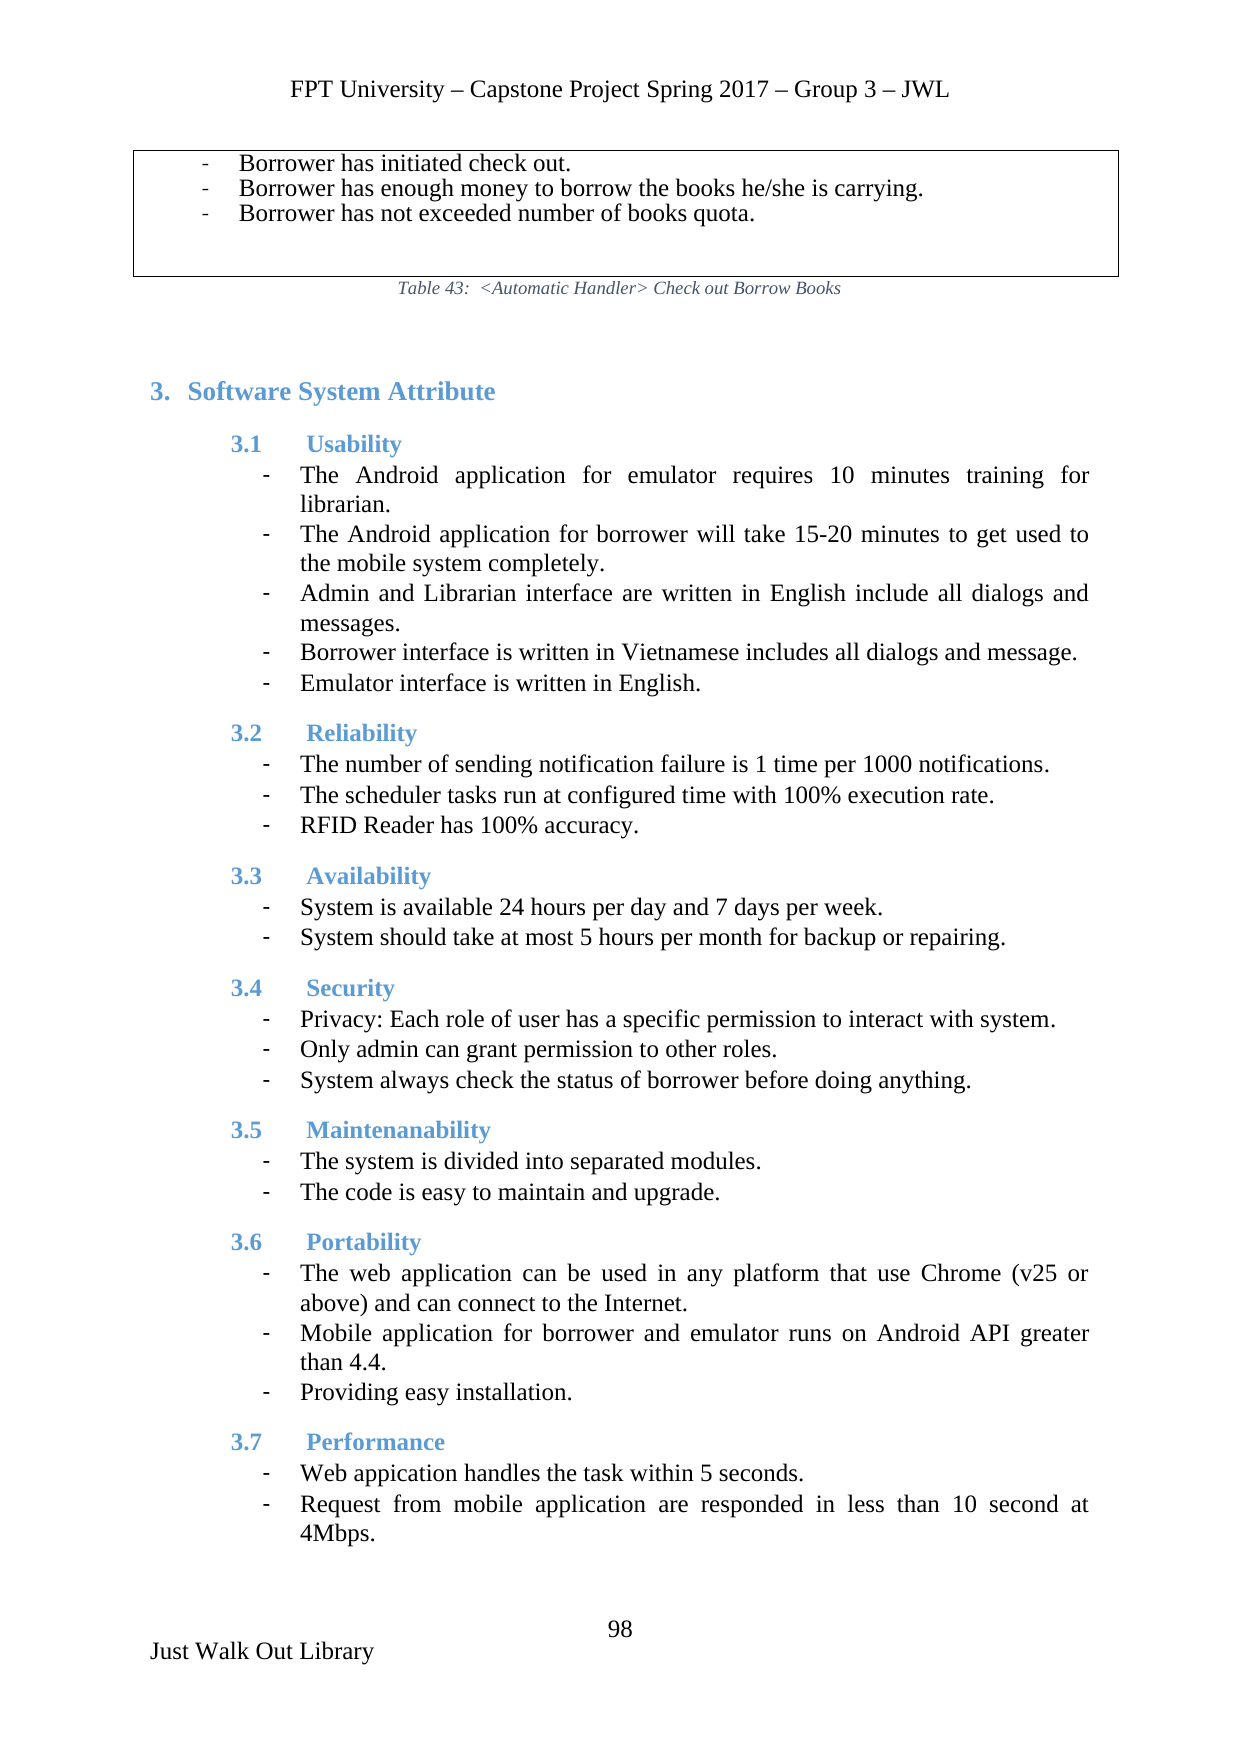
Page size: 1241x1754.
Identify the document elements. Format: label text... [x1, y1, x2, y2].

text Emulator interface is written in English. [262, 667, 1090, 698]
text Borrower interface is written in Vietnamese includes all dialogs and message. [262, 637, 1090, 667]
subtitle Usability [150, 429, 1090, 457]
text Only admin can grant permission to other roles. [262, 1033, 1090, 1064]
text The scheduler tasks run at configured time with 100% execution rate. [262, 779, 1090, 809]
text Providing easy installation. [262, 1376, 1090, 1407]
text The system is divided into separated modules. [262, 1146, 1090, 1176]
text Privacy: Each role of user has a specific permission to interact with system. [262, 1003, 1090, 1033]
text The code is easy to maintain and upgrade. [262, 1176, 1090, 1207]
subtitle Reliability [150, 718, 1090, 747]
text System should take at most 5 hours per month for backup or repairing. [262, 922, 1090, 952]
text Web appication handles the task within 5 seconds. [262, 1457, 1090, 1488]
text Request from mobile application are responded in less than 10 second at 4Mbps. [262, 1488, 1090, 1547]
text System is available 24 hours per day and 7 days per week. [262, 891, 1090, 922]
text Mobile application for borrower and emulator runs on Android API greater than 4.4. [262, 1317, 1090, 1376]
text Table 43: <Automatic Handler> Check out Borrow Books [150, 277, 1090, 299]
text Admin and Librarian interface are written in English include all dialogs and messages. [262, 577, 1090, 637]
text RFID Reader has 100% accuracy. [262, 809, 1090, 840]
text The Android application for emulator requires 10 minutes training for librarian. [262, 459, 1090, 518]
subtitle Availability [150, 861, 1090, 890]
subtitle Portability [150, 1227, 1090, 1256]
subtitle Performance [150, 1427, 1090, 1456]
text System always check the status of borrower before doing anything. [262, 1064, 1090, 1094]
text The Android application for borrower will take 15-20 minutes to get used to the mobile system completely. [262, 518, 1090, 577]
subtitle Maintenanability [150, 1115, 1090, 1144]
subtitle Security [150, 973, 1090, 1002]
text The number of sending notification failure is 1 time per 1000 notifications. [262, 748, 1090, 779]
subtitle Software System Attribute [150, 375, 1090, 406]
text The web application can be used in any platform that use Chrome (v25 or above) and can connect to the Internet. [262, 1257, 1090, 1317]
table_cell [134, 151, 1118, 276]
